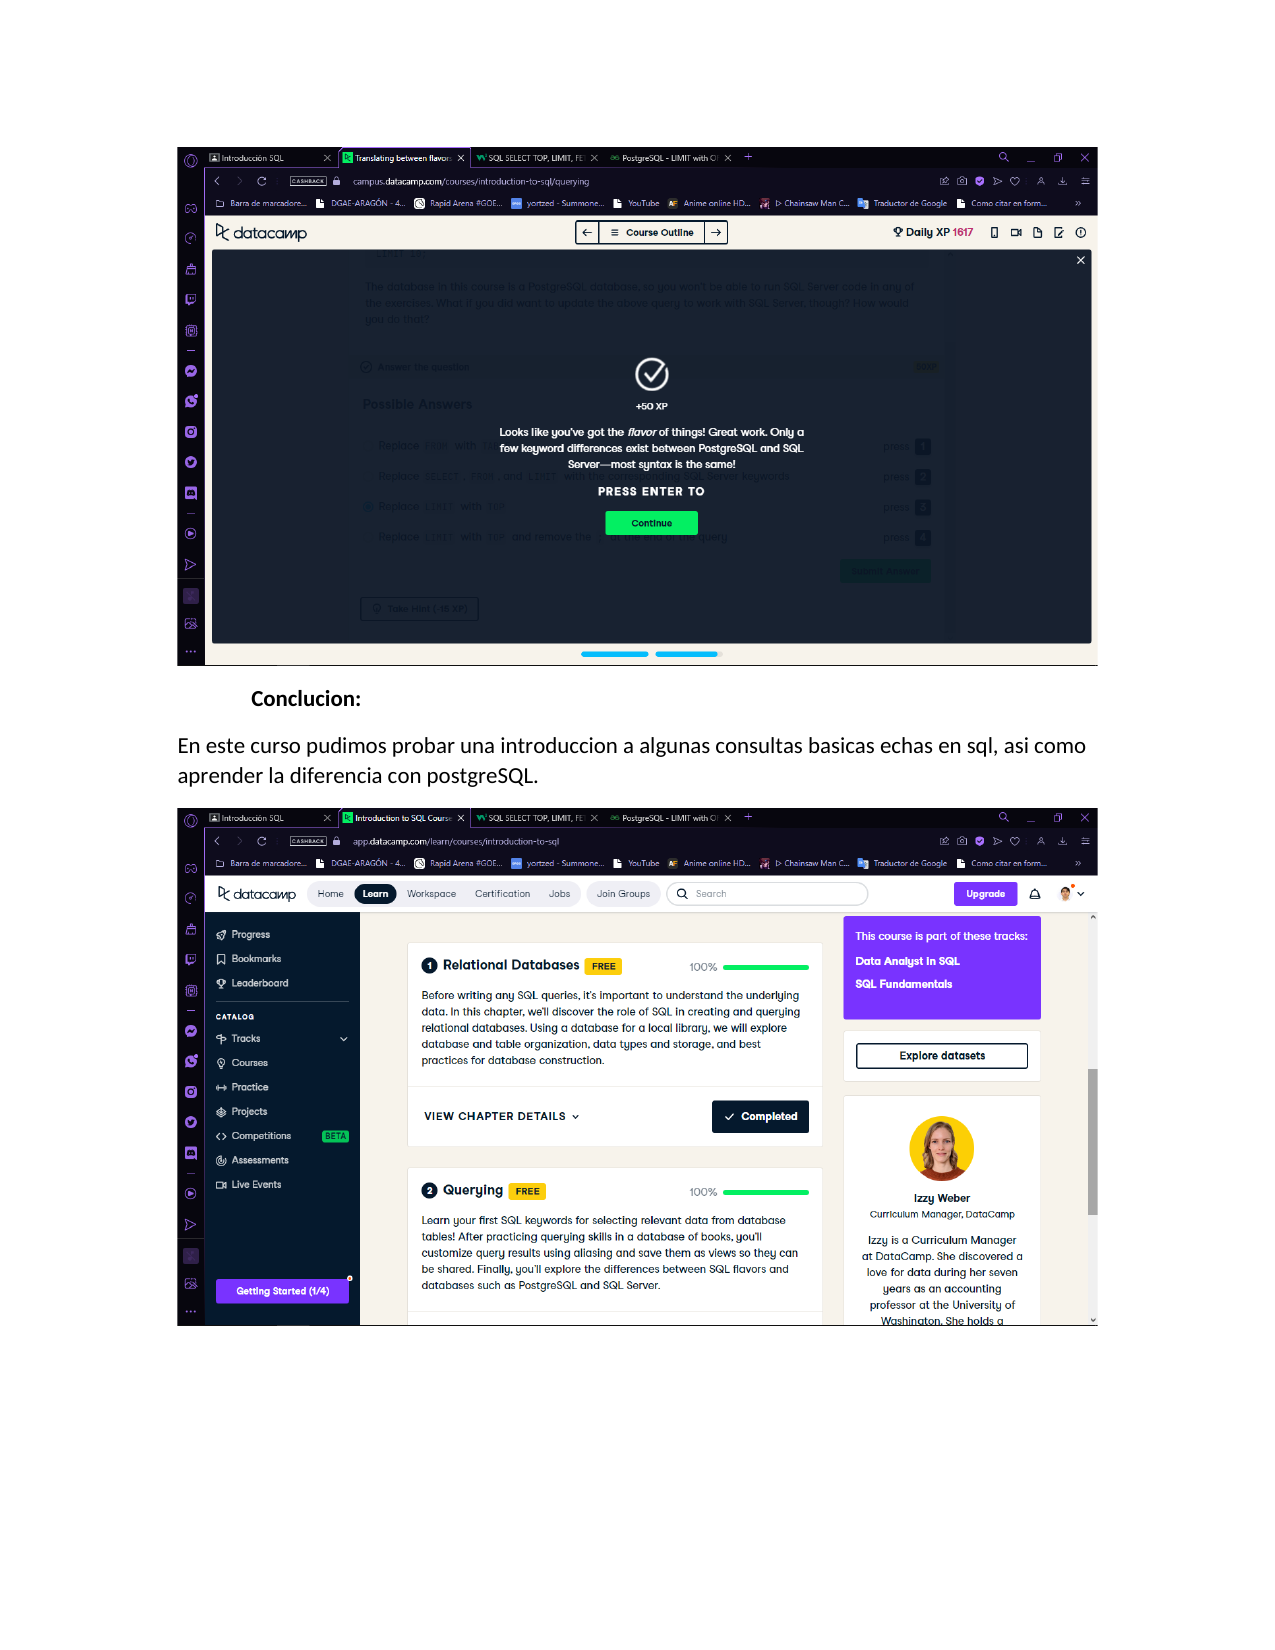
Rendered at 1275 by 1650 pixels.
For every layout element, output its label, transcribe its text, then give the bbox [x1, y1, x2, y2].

text Conclucion: [177, 684, 1098, 712]
text En este curso pudimos probar una introduccion a algunas consultas basicas echas en sql, asi como aprender la diferencia con postgreSQL. [177, 731, 1098, 789]
picture [177, 147, 1098, 666]
picture [177, 808, 1098, 1326]
